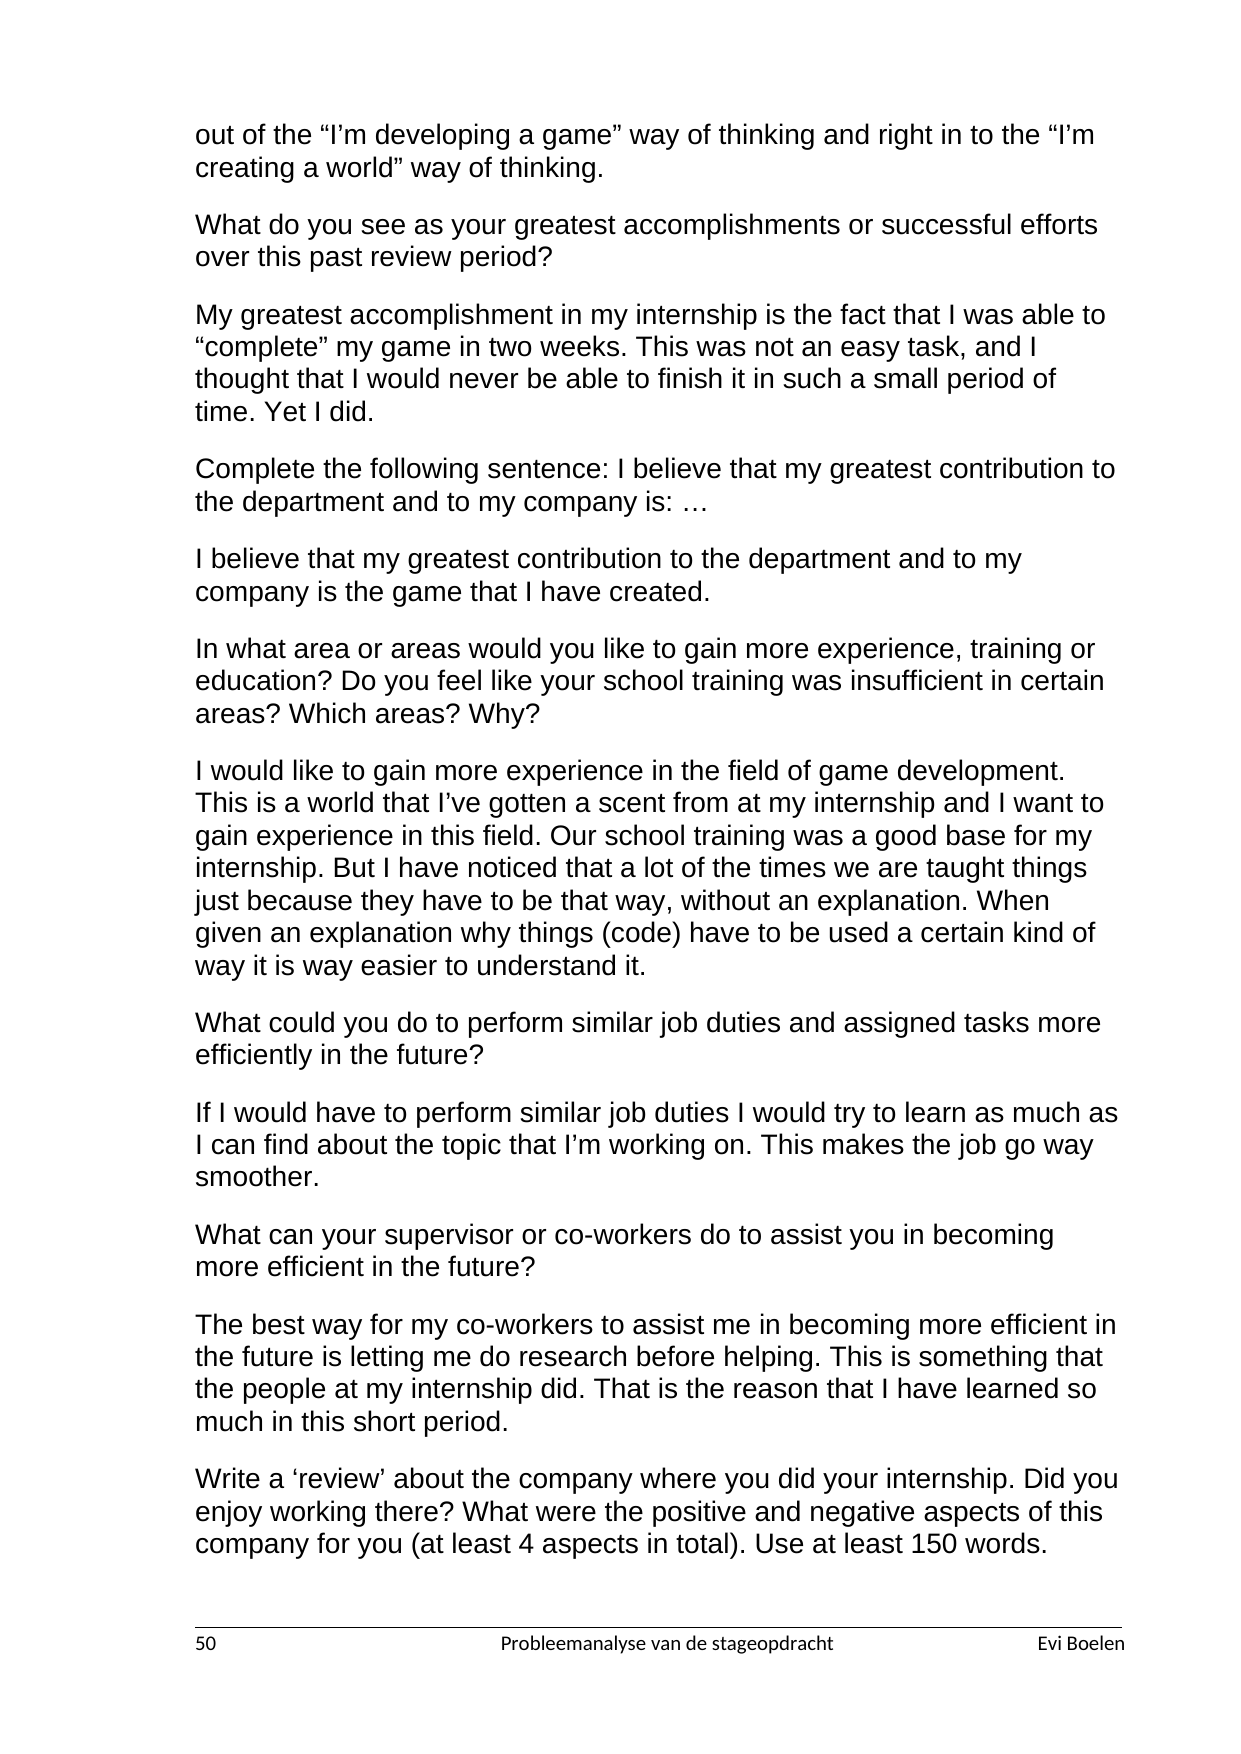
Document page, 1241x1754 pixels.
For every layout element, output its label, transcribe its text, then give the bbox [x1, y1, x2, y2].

text Write a ‘review’ about the company where you did your internship. Did you enjoy working there? What were the positive and negative aspects of this company for you (at least 4 aspects in total). Use at least 150 words. [195, 1462, 1122, 1559]
text What could you do to perform similar job duties and assigned tasks more efficiently in the future? [195, 1006, 1122, 1071]
text If I would have to perform similar job duties I would try to learn as much as I can find about the topic that I’m working on. This makes the job go way smoother. [195, 1096, 1122, 1193]
text The best way for my co-workers to assist me in becoming more efficient in the future is letting me do research before helping. This is something that the people at my internship did. That is the reason that I have learned so much in this short period. [195, 1308, 1122, 1437]
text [195, 118, 1122, 183]
text Complete the following sentence: I believe that my greatest contribution to the department and to my company is: … [195, 452, 1122, 517]
text I would like to gain more experience in the field of game development. This is a world that I’ve gotten a scent from at my internship and I want to gain experience in this field. Our school training was a good base for my internship. But I have noticed that a lot of the times we are taught things just because they have to be that way, without an explanation. When given an explanation why things (code) have to be used a certain kind of way it is way easier to understand it. [195, 754, 1122, 981]
text My greatest accomplishment in my internship is the fact that I was able to “complete” my game in two weeks. This was not an easy task, and I thought that I would never be able to finish it in such a small period of time. Yet I did. [195, 298, 1122, 427]
text In what area or areas would you like to gain more experience, training or education? Do you feel like your school training was insufficient in certain areas? Which areas? Why? [195, 632, 1122, 729]
text What do you see as your greatest accomplishments or successful efforts over this past review period? [195, 208, 1122, 273]
text I believe that my greatest contribution to the department and to my company is the game that I have created. [195, 542, 1122, 607]
text What can your supervisor or co-workers do to assist you in becoming more efficient in the future? [195, 1218, 1122, 1283]
